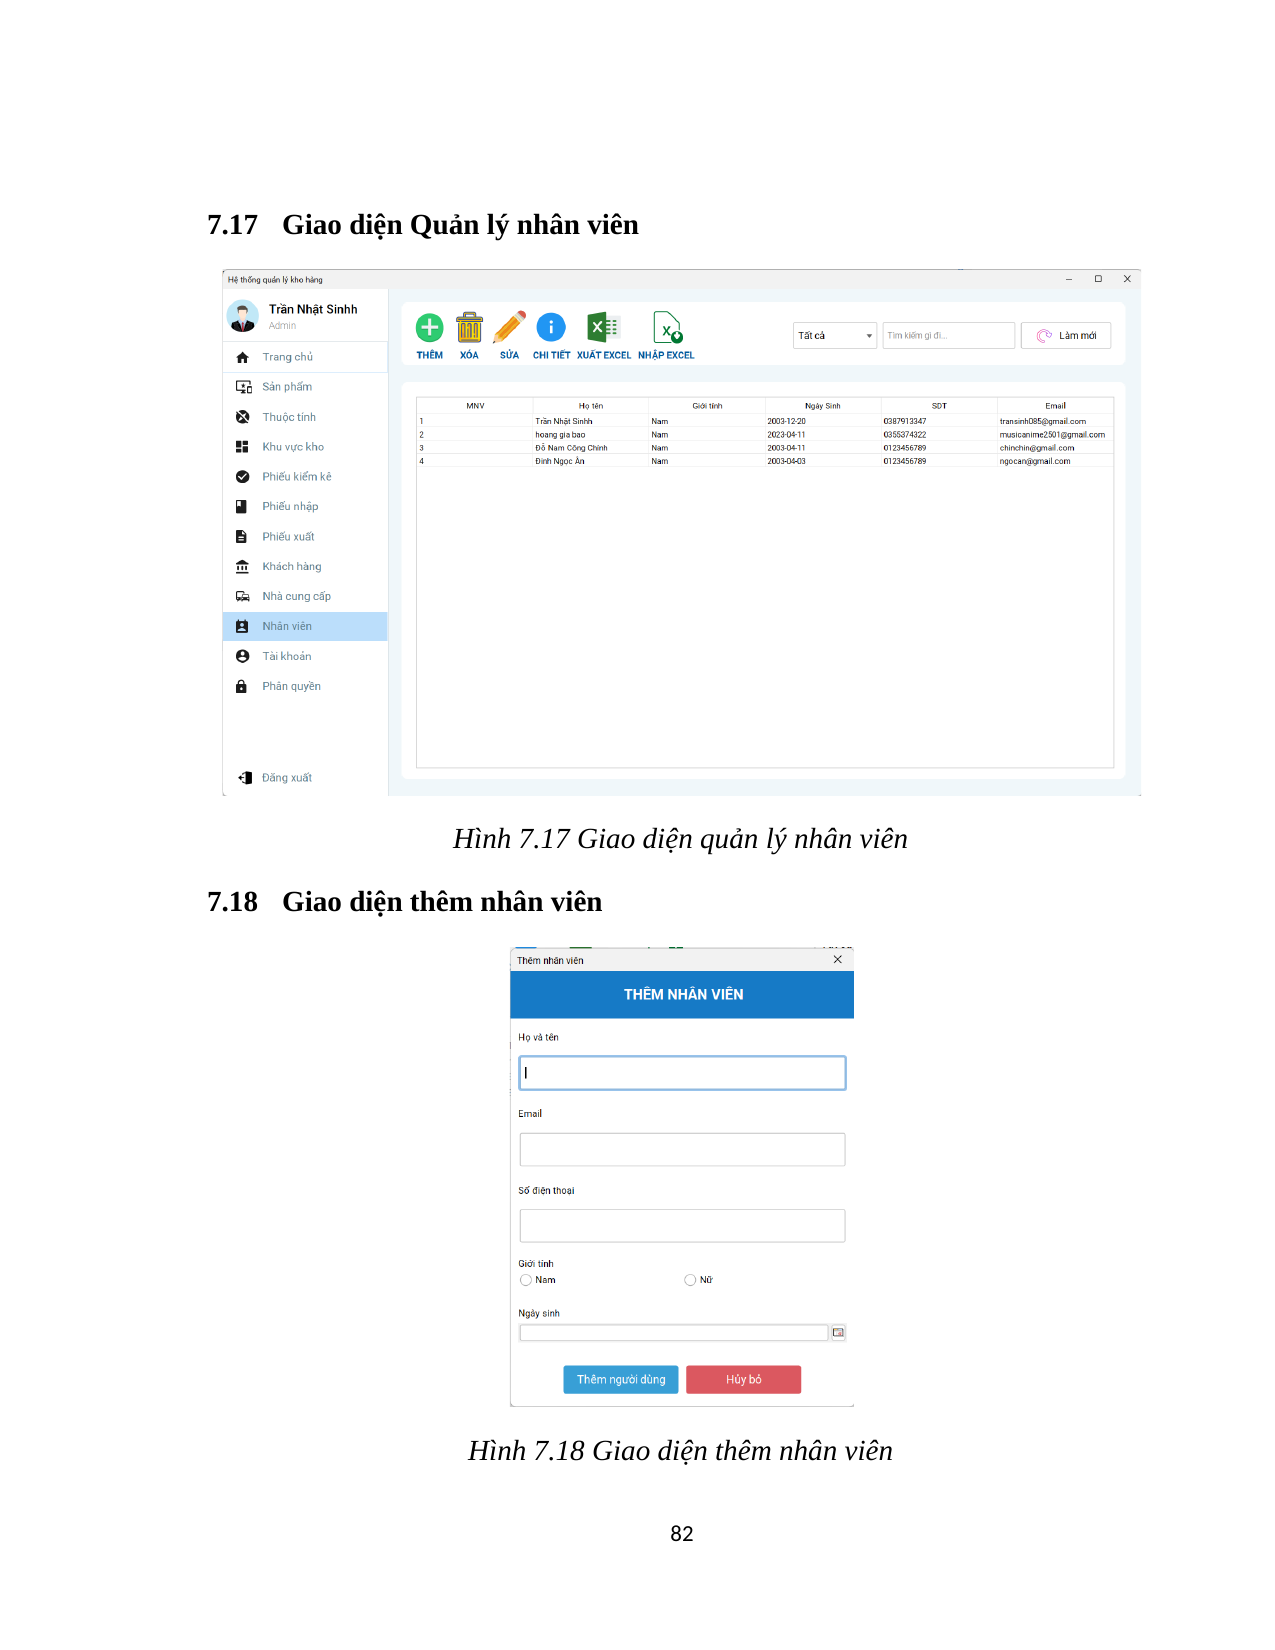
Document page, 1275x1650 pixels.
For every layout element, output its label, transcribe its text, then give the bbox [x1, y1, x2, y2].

text Hình 7.17 Giao diện quản lý nhân viên [207, 822, 1157, 855]
picture [509, 947, 854, 1407]
picture [222, 269, 1142, 796]
list Giao diện Quản lý nhân viên [207, 207, 1157, 240]
list Giao diện thêm nhân viên [207, 884, 1157, 918]
text Hình 7.18 Giao diện thêm nhân viên [207, 1433, 1157, 1467]
